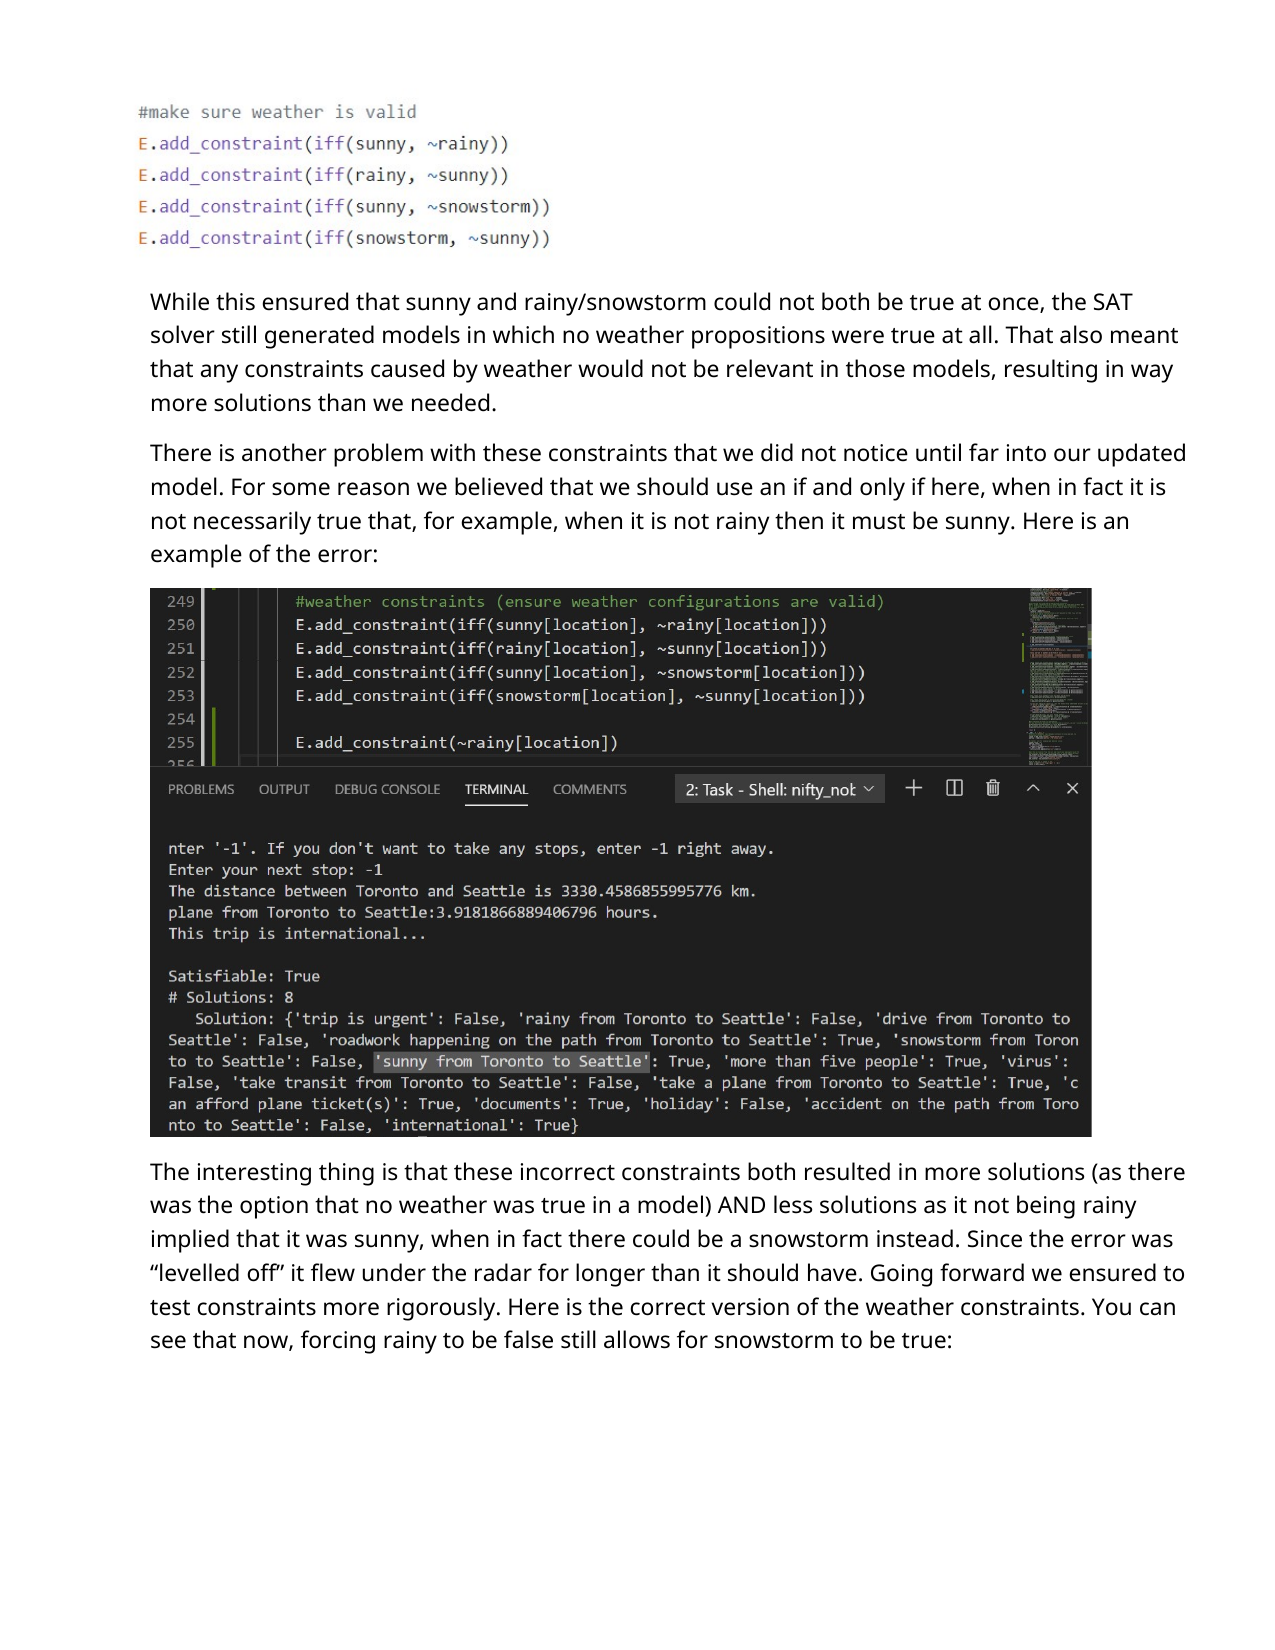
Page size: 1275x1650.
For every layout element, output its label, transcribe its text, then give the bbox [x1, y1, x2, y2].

text The interesting thing is that these incorrect constraints both resulted in more solutions (as there was the option that no weather was true in a model) AND less solutions as it not being rainy implied that it was sunny, when in fact there could be a snowstorm instead. Since the error was “levelled off” it flew under the radar for longer than it should have. Going forward we ensured to test constraints more rigorously. Here is the correct version of the weather constraints. You can see that now, forcing rainy to be false still allows for snowstorm to be true: [150, 1155, 1200, 1355]
text There is another problem with these constraints that we did not notice until far into our updated model. For some reason we believed that we should use an if and only if here, when in fact it is not necessarily true that, for example, when it is not rainy then it must be sunny. Here is an example of the error: [150, 437, 1200, 570]
picture [112, 75, 1016, 267]
text While this ensured that sunny and rainy/snowstorm could not both be true at once, the SAT solver still generated models in which no weather propositions were true at all. That also meant that any constraints caused by weather would not be relevant in those models, resulting in way more solutions than we needed. [150, 286, 1200, 418]
picture [150, 588, 1092, 1137]
